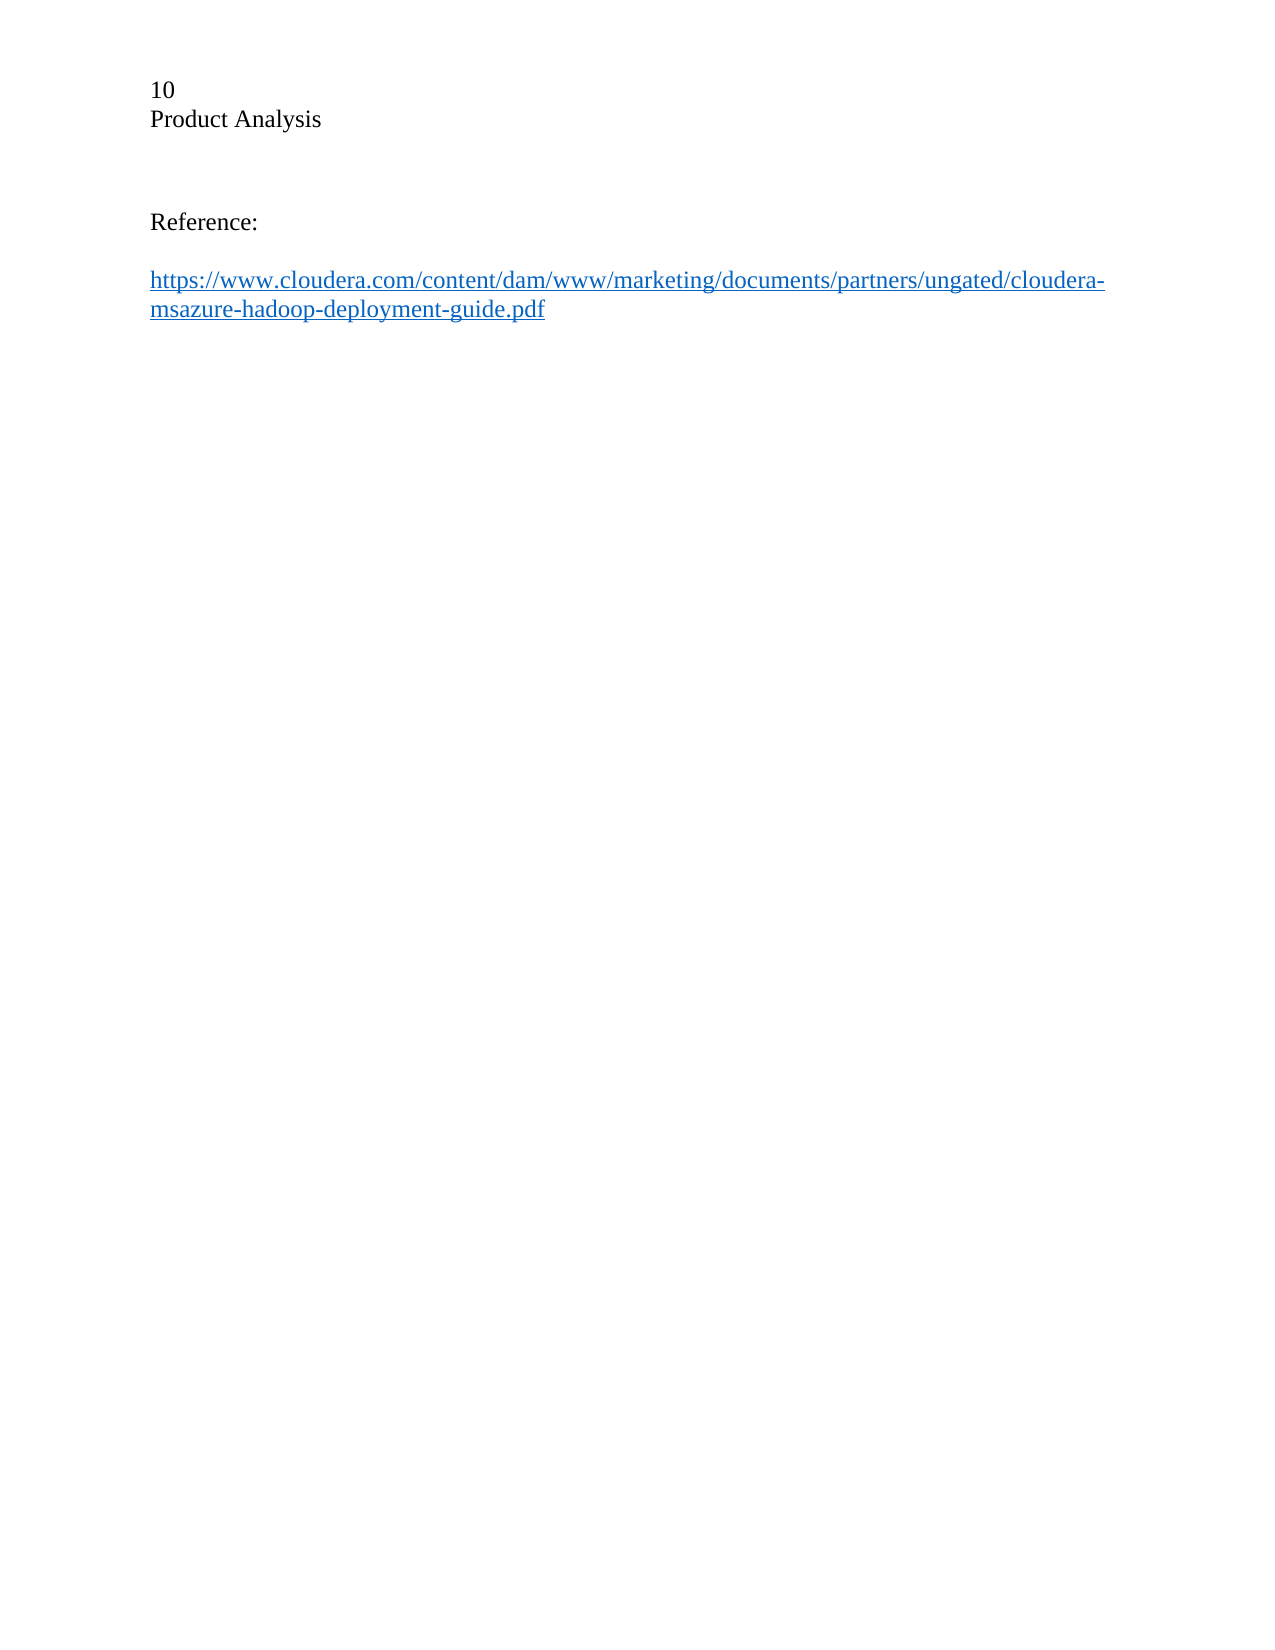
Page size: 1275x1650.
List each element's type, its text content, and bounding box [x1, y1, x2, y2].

text https://www.cloudera.com/content/dam/www/marketing/documents/partners/ungated/cloudera-msazure-hadoop-deployment-guide.pdf [150, 265, 1125, 322]
text Reference: [150, 207, 1125, 236]
